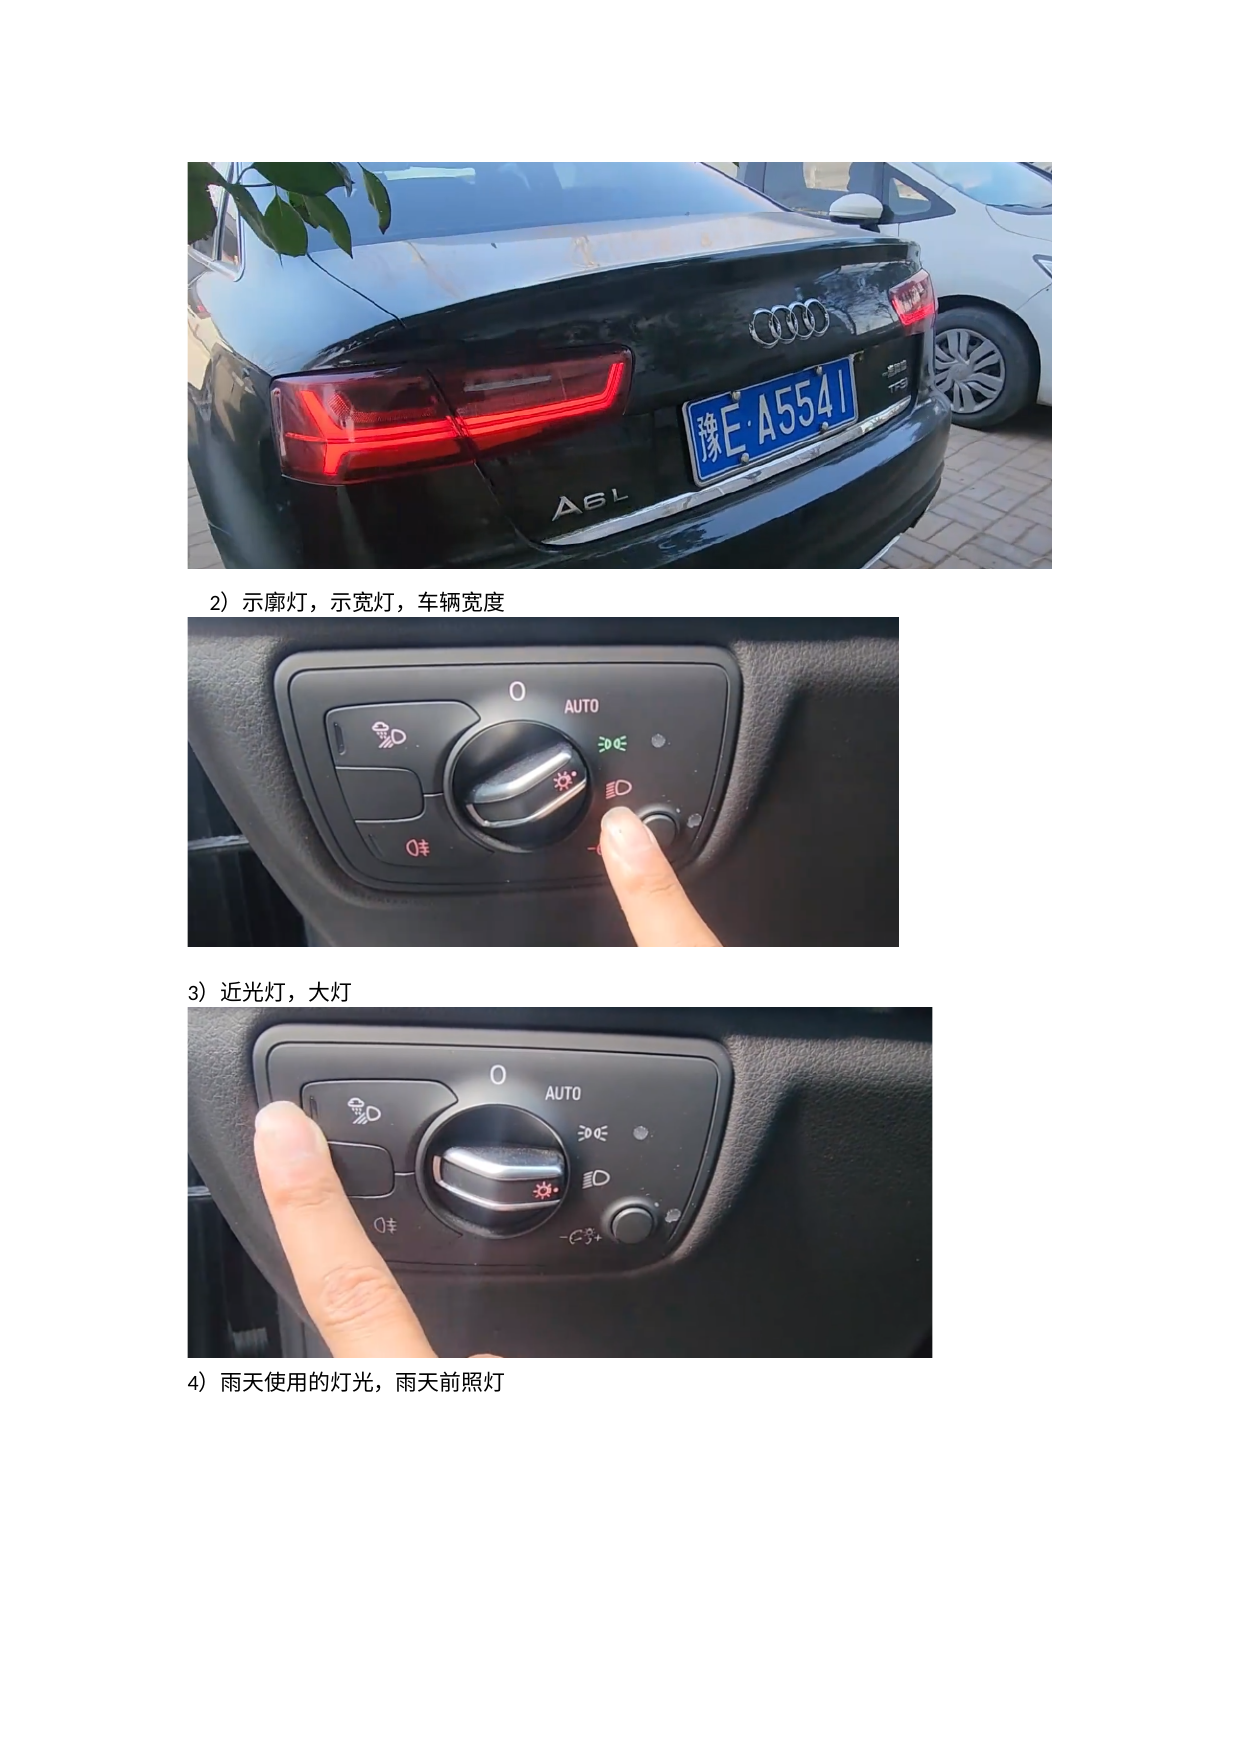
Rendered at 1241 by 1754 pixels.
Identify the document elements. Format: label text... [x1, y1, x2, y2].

picture [187, 1007, 933, 1358]
list 雨天使用的灯光，雨天前照灯 [187, 1364, 1053, 1397]
list 近光灯，大灯 [187, 974, 1053, 1007]
picture [187, 617, 899, 947]
picture [187, 162, 1052, 569]
list 示廓灯，示宽灯，车辆宽度 [209, 584, 1053, 617]
